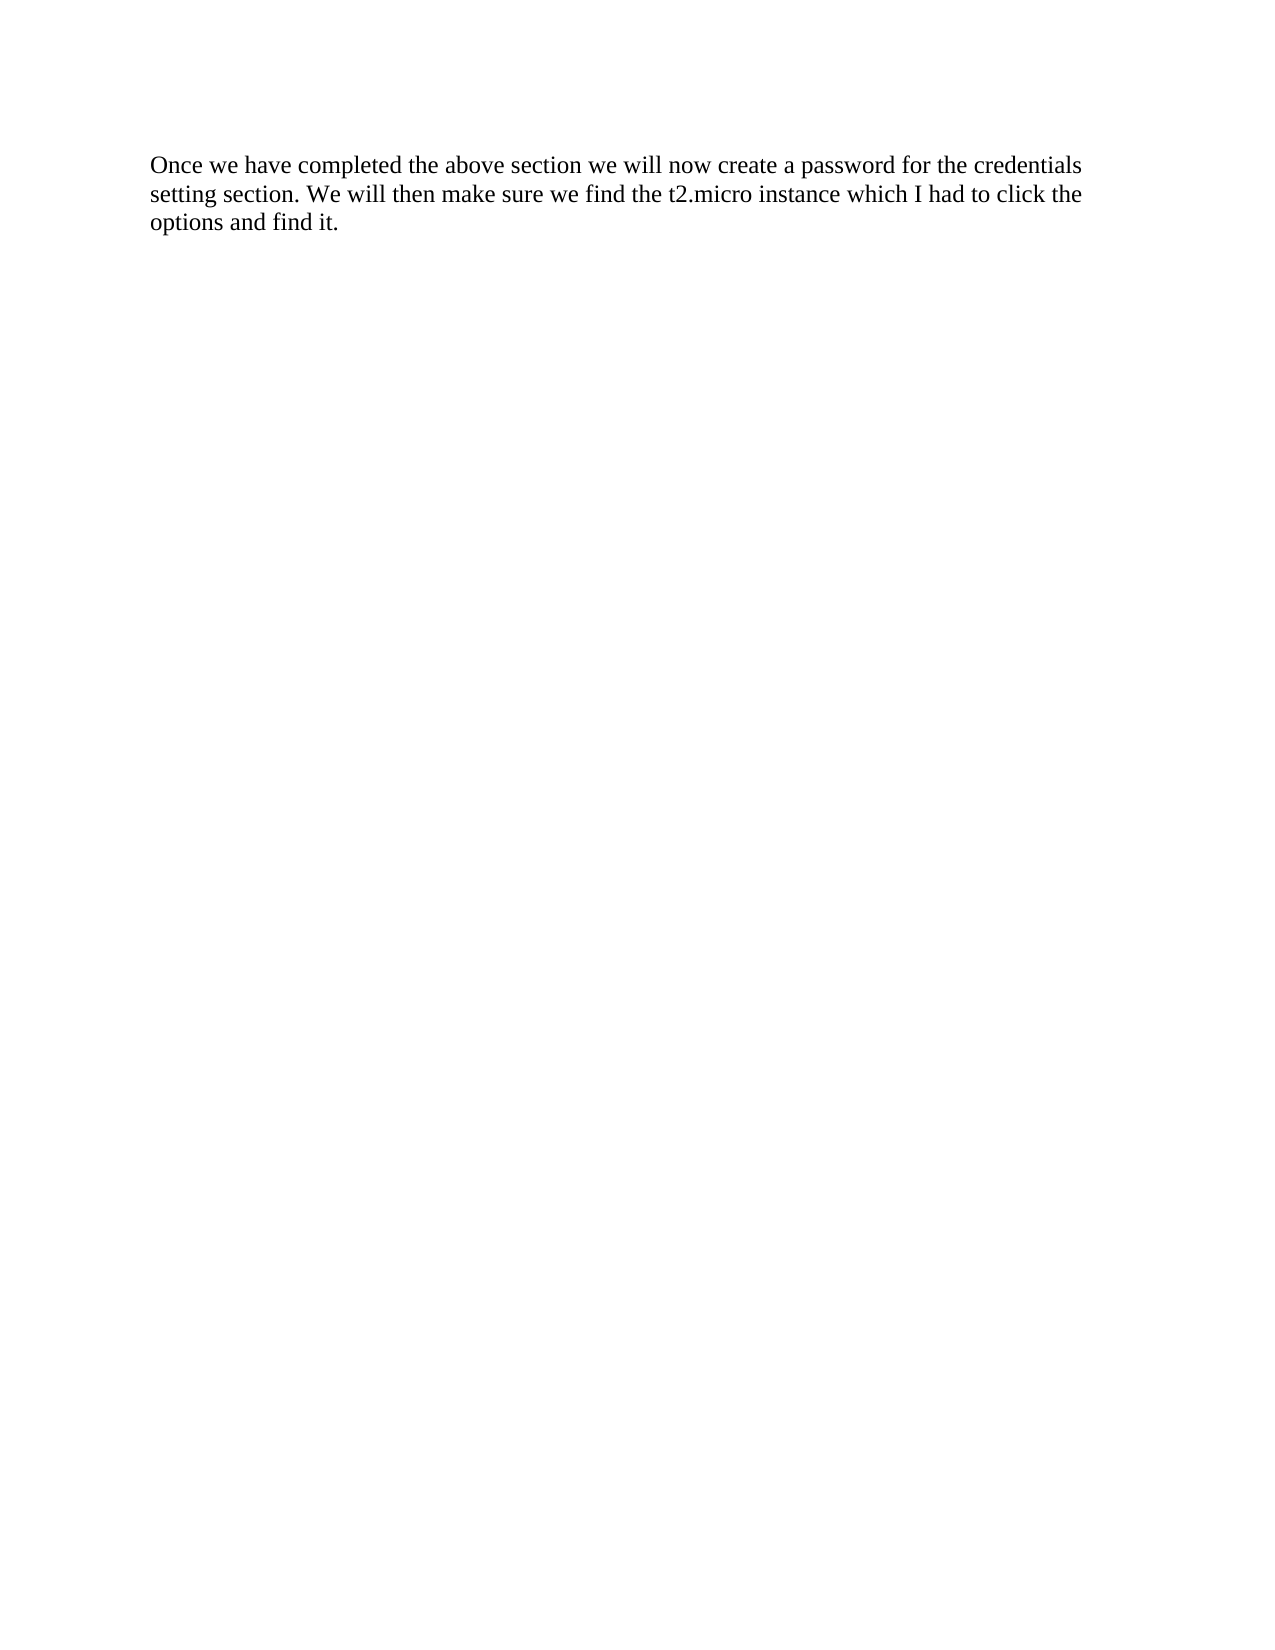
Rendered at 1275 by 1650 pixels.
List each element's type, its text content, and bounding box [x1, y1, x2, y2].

text Once we have completed the above section we will now create a password for the credentials setting section. We will then make sure we find the t2.micro instance which I had to click the options and find it. [150, 150, 1125, 236]
